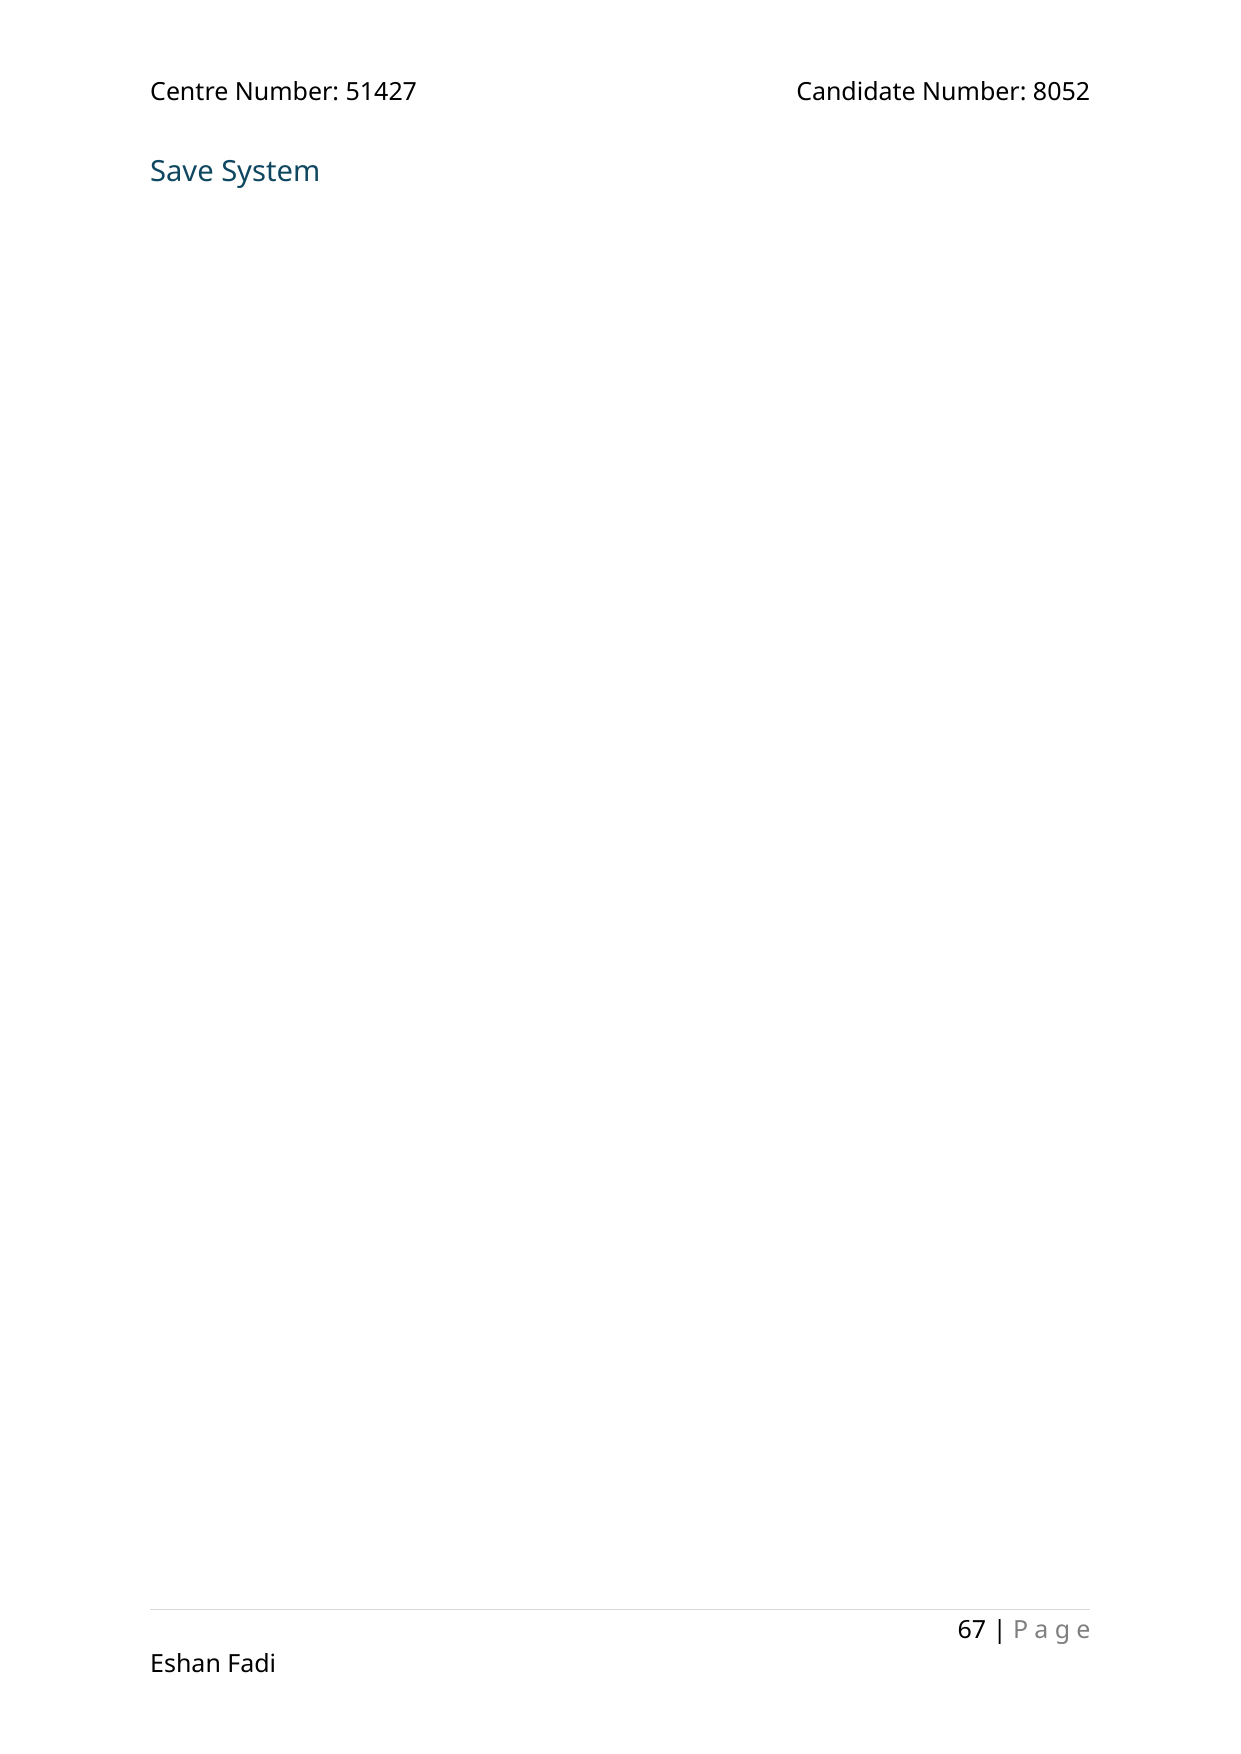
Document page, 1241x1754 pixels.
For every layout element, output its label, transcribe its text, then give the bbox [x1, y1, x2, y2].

subtitle Save System [150, 150, 1090, 190]
